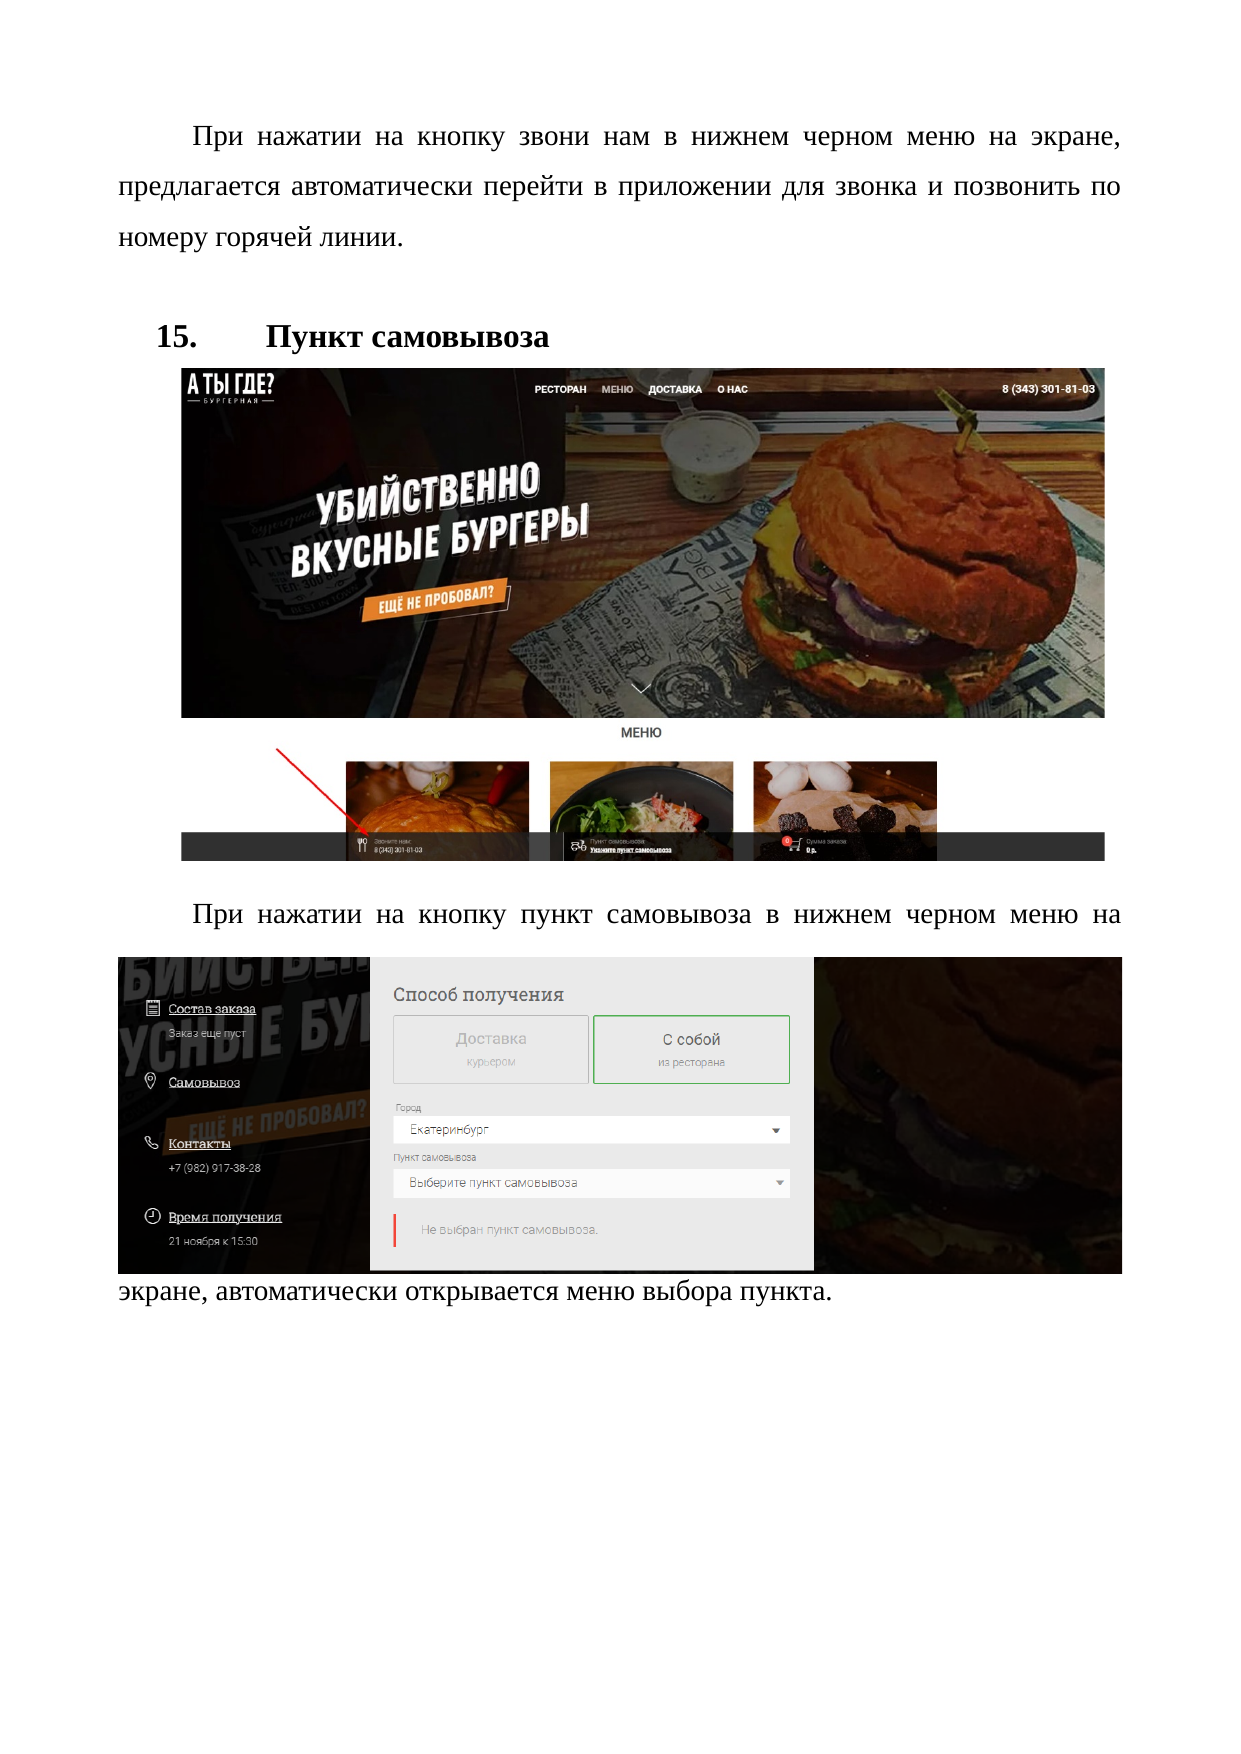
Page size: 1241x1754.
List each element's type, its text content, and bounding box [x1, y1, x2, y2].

list Пункт самовывоза [156, 316, 1122, 354]
text При нажатии на кнопку звони нам в нижнем черном меню на экране, предлагается автоматически перейти в приложении для звонка и позвонить по номеру горячей линии. [118, 118, 1122, 252]
picture [118, 957, 1123, 1274]
picture [181, 368, 1105, 861]
text При нажатии на кнопку пункт самовывоза в нижнем черном меню на экране, автоматически открывается меню выбора пункта. [118, 1274, 1122, 1307]
